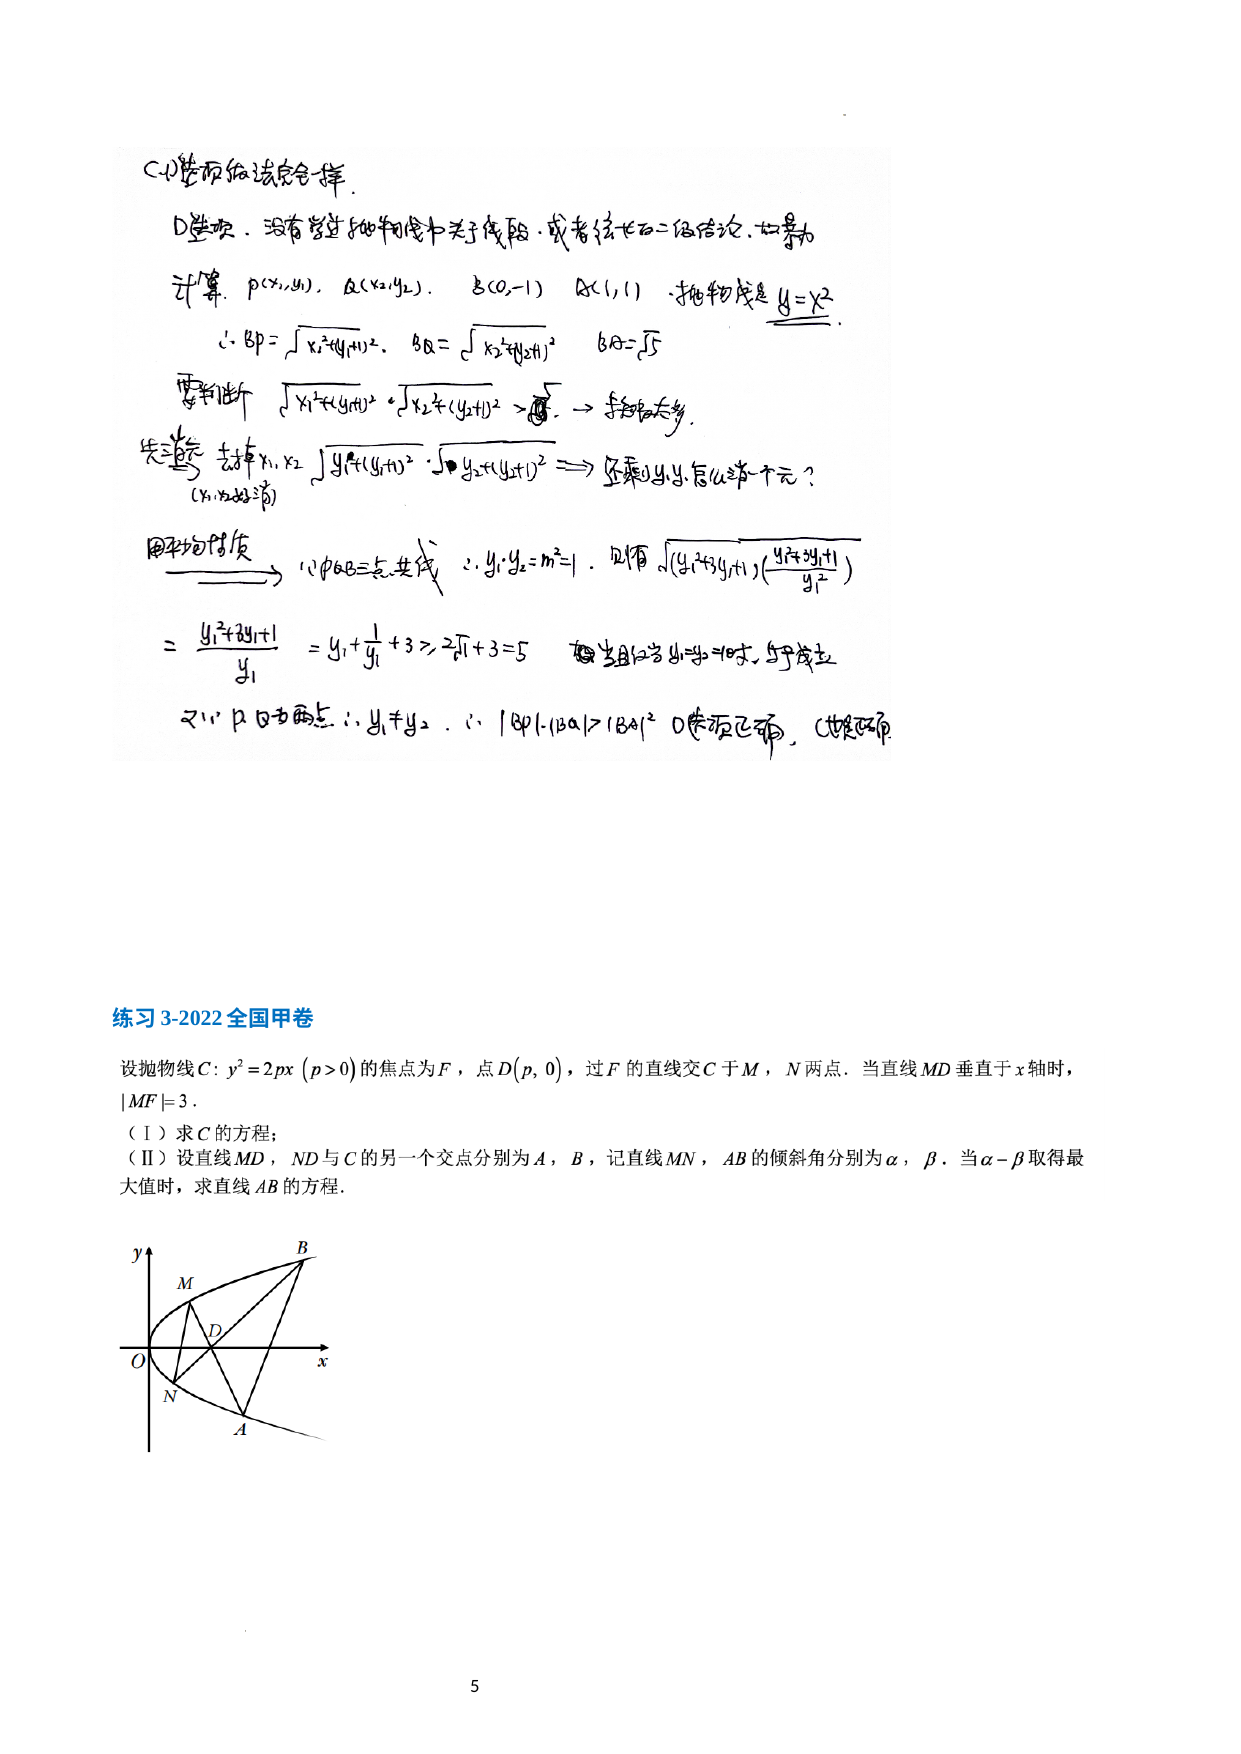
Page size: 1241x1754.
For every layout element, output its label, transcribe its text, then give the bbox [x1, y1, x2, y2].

picture [112, 147, 891, 761]
picture [112, 1048, 1128, 1461]
text 练习3-2022全国甲卷 [112, 1001, 1128, 1033]
